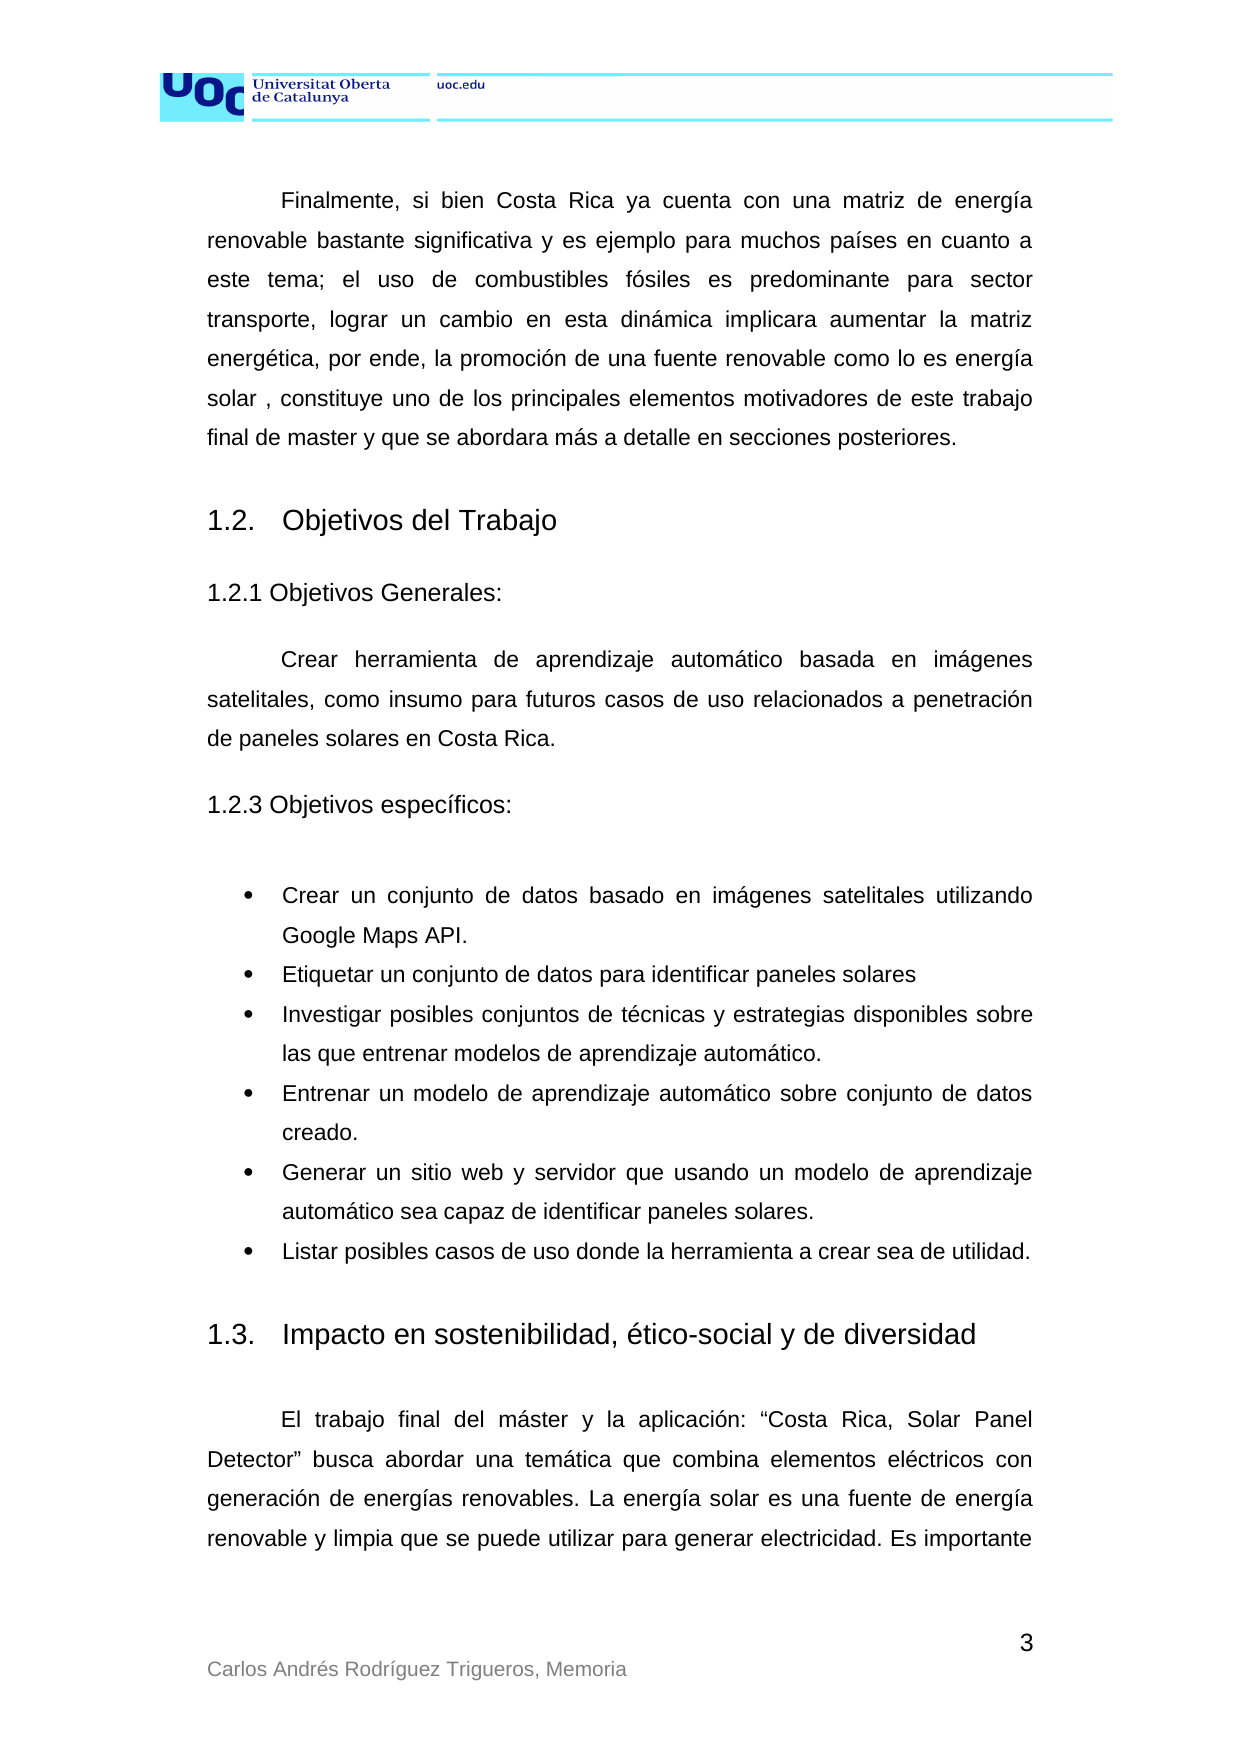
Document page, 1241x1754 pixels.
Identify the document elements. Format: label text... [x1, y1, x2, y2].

list Listar posibles casos de uso donde la herramienta a crear sea de utilidad. [244, 1238, 1033, 1264]
text Crear herramienta de aprendizaje automático basada en imágenes satelitales, como insumo para futuros casos de uso relacionados a penetración de paneles solares en Costa Rica. [207, 646, 1033, 752]
list Crear un conjunto de datos basado en imágenes satelitales utilizando Google Maps API. [244, 882, 1033, 948]
list Entrenar un modelo de aprendizaje automático sobre conjunto de datos creado. [244, 1080, 1033, 1146]
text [207, 1406, 1033, 1551]
subtitle Impacto en sostenibilidad, ético-social y de diversidad [207, 1317, 1033, 1350]
list Generar un sitio web y servidor que usando un modelo de aprendizaje automático sea capaz de identificar paneles solares. [244, 1159, 1033, 1224]
subtitle 1.2.3 Objetivos específicos: [207, 790, 1033, 819]
subtitle Objetivos del Trabajo [207, 503, 1033, 537]
picture [159, 73, 1113, 124]
subtitle 1.2.1 Objetivos Generales: [207, 578, 1033, 607]
text Finalmente, si bien Costa Rica ya cuenta con una matriz de energía renovable bastante significativa y es ejemplo para muchos países en cuanto a este tema; el uso de combustibles fósiles es predominante para sector transporte, lograr un cambio en esta dinámica implicara aumentar la matriz energética, por ende, la promoción de una fuente renovable como lo es energía solar , constituye uno de los principales elementos motivadores de este trabajo final de master y que se abordara más a detalle en secciones posteriores. [207, 187, 1033, 450]
list Investigar posibles conjuntos de técnicas y estrategias disponibles sobre las que entrenar modelos de aprendizaje automático. [244, 1001, 1033, 1067]
list Etiquetar un conjunto de datos para identificar paneles solares [244, 961, 1033, 988]
